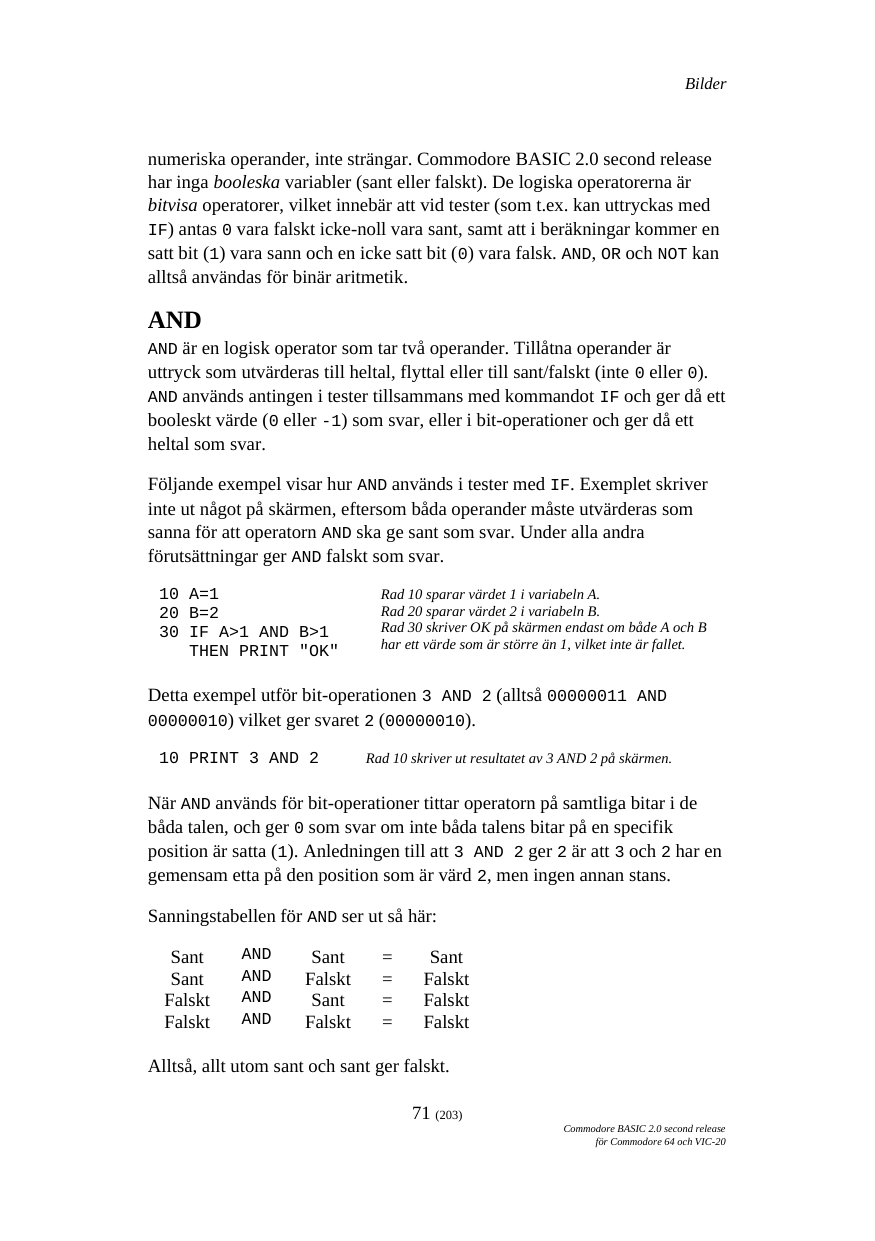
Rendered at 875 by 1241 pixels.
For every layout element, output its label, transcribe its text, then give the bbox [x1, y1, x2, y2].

table_header Sant [148, 946, 226, 967]
table_cell Sant [286, 989, 369, 1011]
table_cell = [369, 1011, 405, 1032]
table_cell Falskt [286, 1011, 369, 1032]
text När AND används för bit-operationer tittar operatorn på samtliga bitar i de båda talen, och ger 0 som svar om inte båda talens bitar på en specifik position är satta (1). Anledningen till att 3 AND 2 ger 2 är att 3 och 2 har en gemensam etta på den position som är värd 2, men ingen annan stans. [148, 768, 726, 887]
table_cell = [369, 968, 405, 989]
table_cell AND [226, 989, 286, 1011]
table_cell AND [226, 968, 286, 989]
table_cell Falskt [405, 989, 487, 1011]
table_header AND [226, 946, 286, 967]
text AND är en logisk operator som tar två operander. Tillåtna operander är uttryck som utvärderas till heltal, flyttal eller till sant/falskt (inte 0 eller 0). AND används antingen i tester tillsammans med kommandot IF och ger då ett booleskt värde (0 eller -1) som svar, eller i bit-operationer och ger då ett heltal som svar. [148, 337, 726, 455]
table_header 10 PRINT 3 AND 2 [148, 750, 354, 768]
table_cell Falskt [405, 968, 487, 989]
table_cell Falskt [286, 968, 369, 989]
text Detta exempel utför bit-operationen 3 AND 2 (alltså 00000011 AND 00000010) vilket ger svaret 2 (00000010). [148, 661, 726, 731]
table_cell Falskt [148, 1011, 226, 1032]
table_cell Falskt [148, 989, 226, 1011]
table_header Sant [286, 946, 369, 967]
table_cell Falskt [405, 1011, 487, 1032]
table_cell = [369, 989, 405, 1011]
table_header 10 A=1 20 B=2 30 IF A>1 AND B>1 THEN PRINT "OK" [148, 586, 369, 661]
text Följande exempel visar hur AND används i tester med IF. Exemplet skriver inte ut något på skärmen, eftersom båda operander måste utvärderas som sanna för att operatorn AND ska ge sant som svar. Under alla andra förutsättningar ger AND falskt som svar. [148, 473, 726, 567]
table_cell Sant [148, 968, 226, 989]
table_header Rad 10 sparar värdet 1 i variabeln A. Rad 20 sparar värdet 2 i variabeln B. Rad 30 skriver OK på skärmen endast om både A och B har ett värde som är större än 1, vilket inte är fallet. [369, 586, 726, 661]
table_header Rad 10 skriver ut resultatet av 3 AND 2 på skärmen. [354, 750, 726, 768]
subtitle AND [148, 306, 726, 334]
table_header Sant [405, 946, 487, 967]
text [148, 148, 726, 287]
table_header = [369, 946, 405, 967]
table_cell AND [226, 1011, 286, 1032]
text Alltså, allt utom sant och sant ger falskt. [148, 1032, 726, 1077]
text Sanningstabellen för AND ser ut så här: [148, 905, 726, 927]
